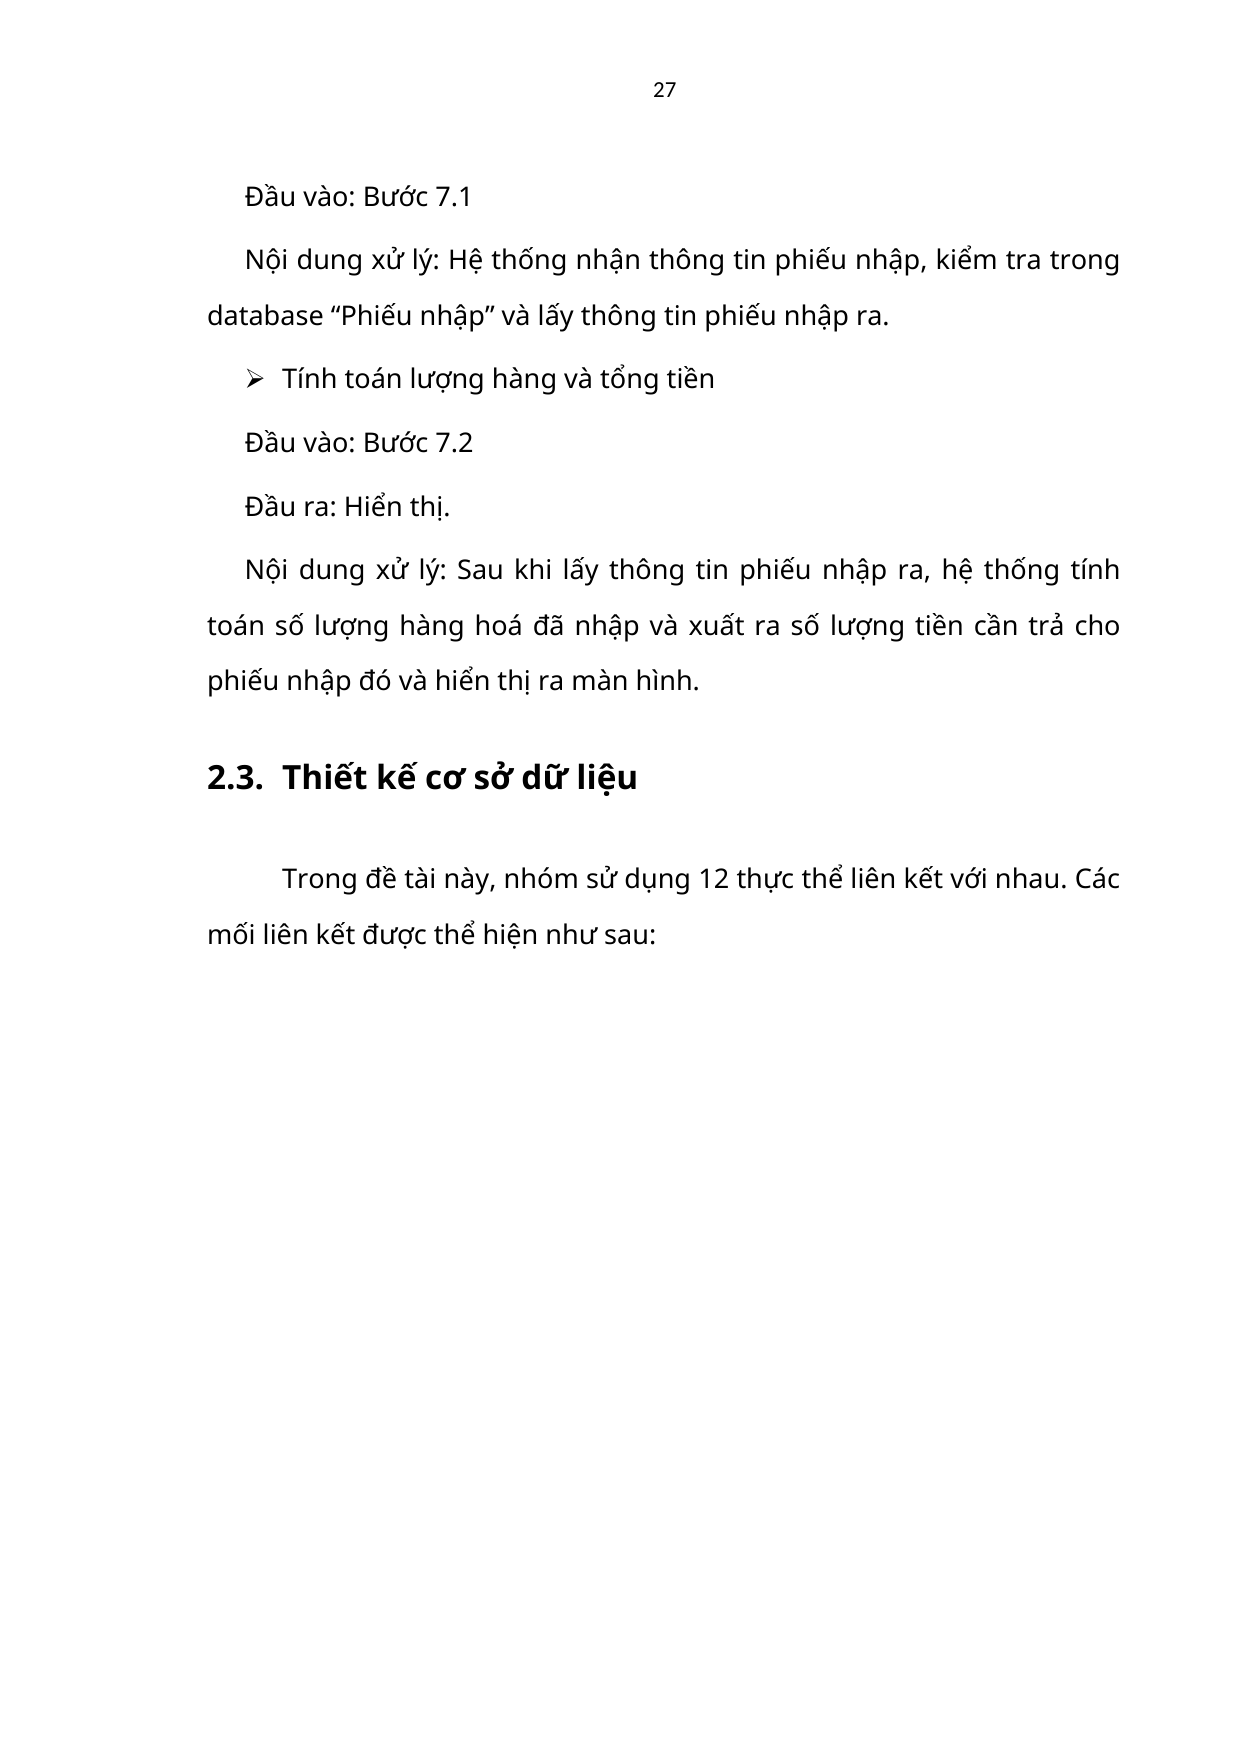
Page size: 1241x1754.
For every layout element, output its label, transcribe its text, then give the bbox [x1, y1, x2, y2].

list Tính toán lượng hàng và tổng tiền [244, 360, 1122, 397]
text Đầu vào: Bước 7.1 [207, 177, 1122, 214]
subtitle Thiết kế cơ sở dữ liệu [207, 754, 1122, 799]
text Trong đề tài này, nhóm sử dụng 12 thực thể liên kết với nhau. Các mối liên kết được thể hiện như sau: [207, 860, 1122, 952]
text Nội dung xử lý: Hệ thống nhận thông tin phiếu nhập, kiểm tra trong database “Phiếu nhập” và lấy thông tin phiếu nhập ra. [207, 241, 1122, 333]
text Đầu vào: Bước 7.2 [244, 423, 1122, 460]
text Đầu ra: Hiển thị. [244, 487, 1122, 524]
text Nội dung xử lý: Sau khi lấy thông tin phiếu nhập ra, hệ thống tính toán số lượng hàng hoá đã nhập và xuất ra số lượng tiền cần trả cho phiếu nhập đó và hiển thị ra màn hình. [207, 551, 1122, 698]
